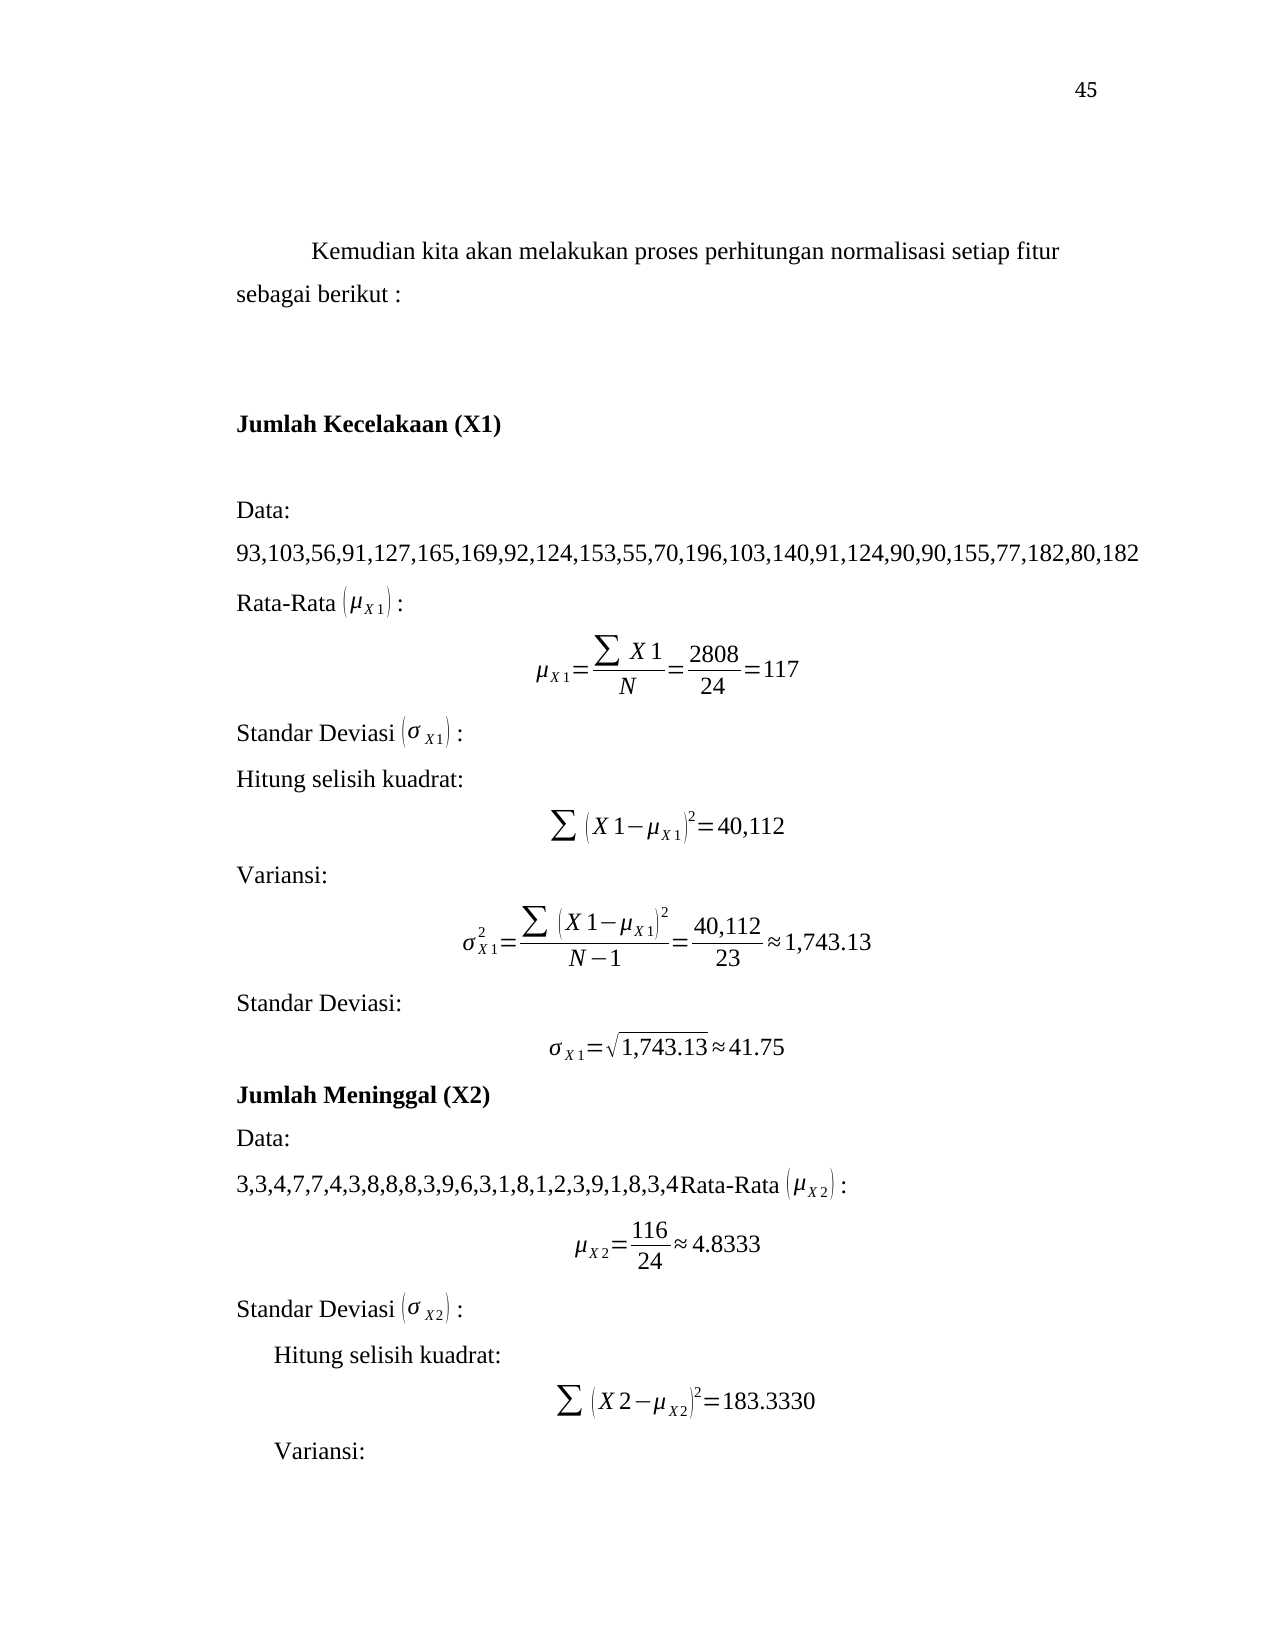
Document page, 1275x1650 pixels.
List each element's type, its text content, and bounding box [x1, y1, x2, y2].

text Standar Deviasi : [236, 715, 1098, 750]
text Hitung selisih kuadrat: [236, 764, 1098, 793]
text Variansi: [236, 860, 1098, 889]
text Variansi: [274, 1436, 1098, 1465]
text Rata-Rata : [236, 585, 1098, 620]
text Standar Deviasi : [236, 1291, 1098, 1326]
text Jumlah Meninggal (X2) [236, 1080, 1098, 1108]
text Data: [236, 495, 1098, 524]
text Standar Deviasi: [236, 988, 1098, 1016]
text Jumlah Kecelakaan (X1) [236, 409, 1098, 437]
text Data: Rata-Rata : [236, 1123, 1098, 1202]
text Hitung selisih kuadrat: [274, 1340, 1098, 1369]
text Kemudian kita akan melakukan proses perhitungan normalisasi setiap fitur sebagai berikut : [236, 236, 1098, 308]
